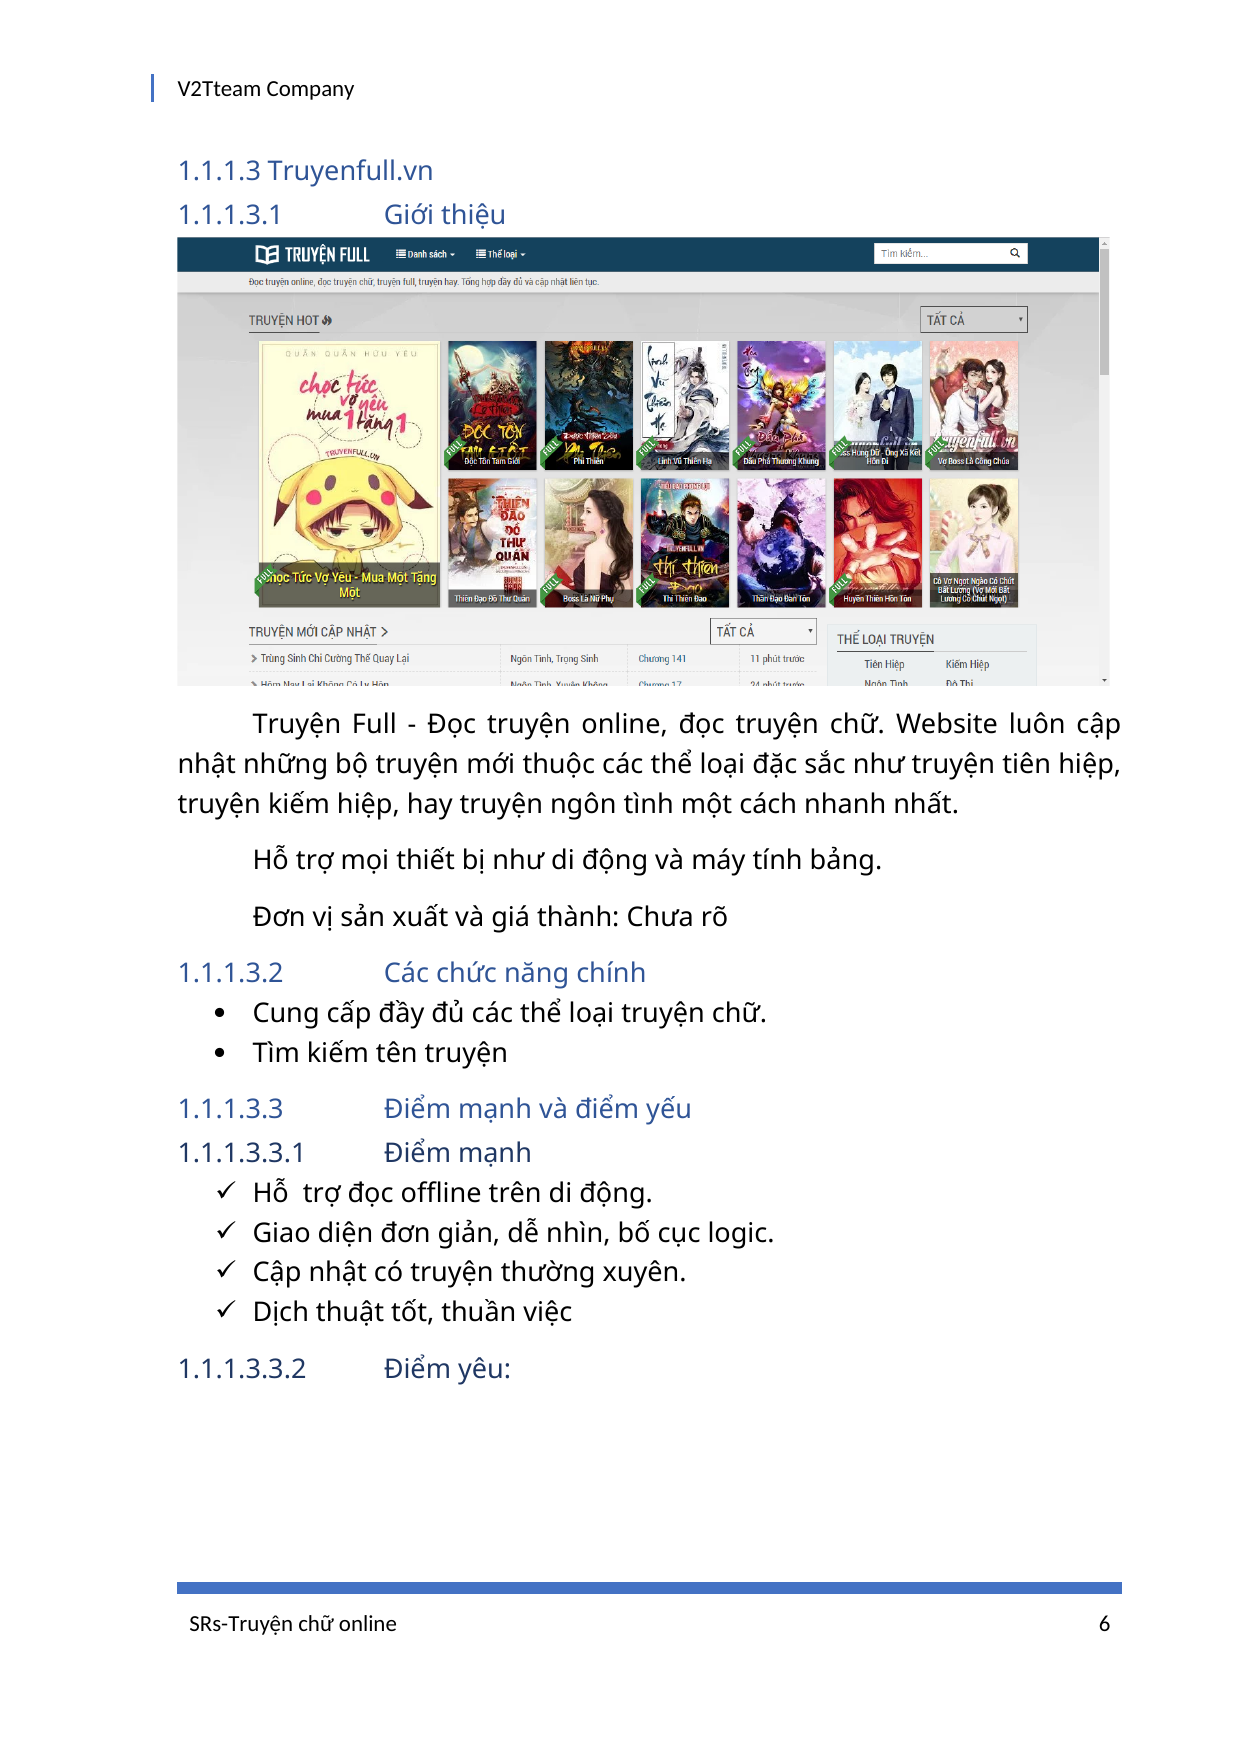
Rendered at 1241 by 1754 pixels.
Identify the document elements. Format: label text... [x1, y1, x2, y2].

list Hỗ trợ đọc offline trên di động. [215, 1173, 1122, 1210]
subtitle Điểm mạnh và điểm yếu [177, 1089, 1122, 1126]
subtitle Điểm yêu: [177, 1349, 1122, 1386]
list Cập nhật có truyện thường xuyên. [215, 1253, 1122, 1290]
list Tìm kiếm tên truyện [215, 1033, 1122, 1070]
picture [177, 235, 1110, 686]
list Dịch thuật tốt, thuần việc [215, 1293, 1122, 1329]
subtitle Các chức năng chính [177, 953, 1122, 990]
text Hỗ trợ mọi thiết bị như di động và máy tính bảng. [177, 841, 1122, 877]
subtitle Truyenfull.vn [177, 152, 1122, 189]
text Đơn vị sản xuất và giá thành: Chưa rõ [177, 897, 1122, 934]
subtitle Điểm mạnh [177, 1133, 1122, 1170]
list Cung cấp đầy đủ các thể loại truyện chữ. [215, 993, 1122, 1030]
text Truyện Full - Đọc truyện online, đọc truyện chữ. Website luôn cập nhật những bộ truyện mới thuộc các thể loại đặc sắc như truyện tiên hiệp, truyện kiếm hiệp, hay truyện ngôn tình một cách nhanh nhất. [177, 704, 1122, 821]
list Giao diện đơn giản, dễ nhìn, bố cục logic. [215, 1213, 1122, 1250]
subtitle Giới thiệu [177, 196, 1122, 233]
